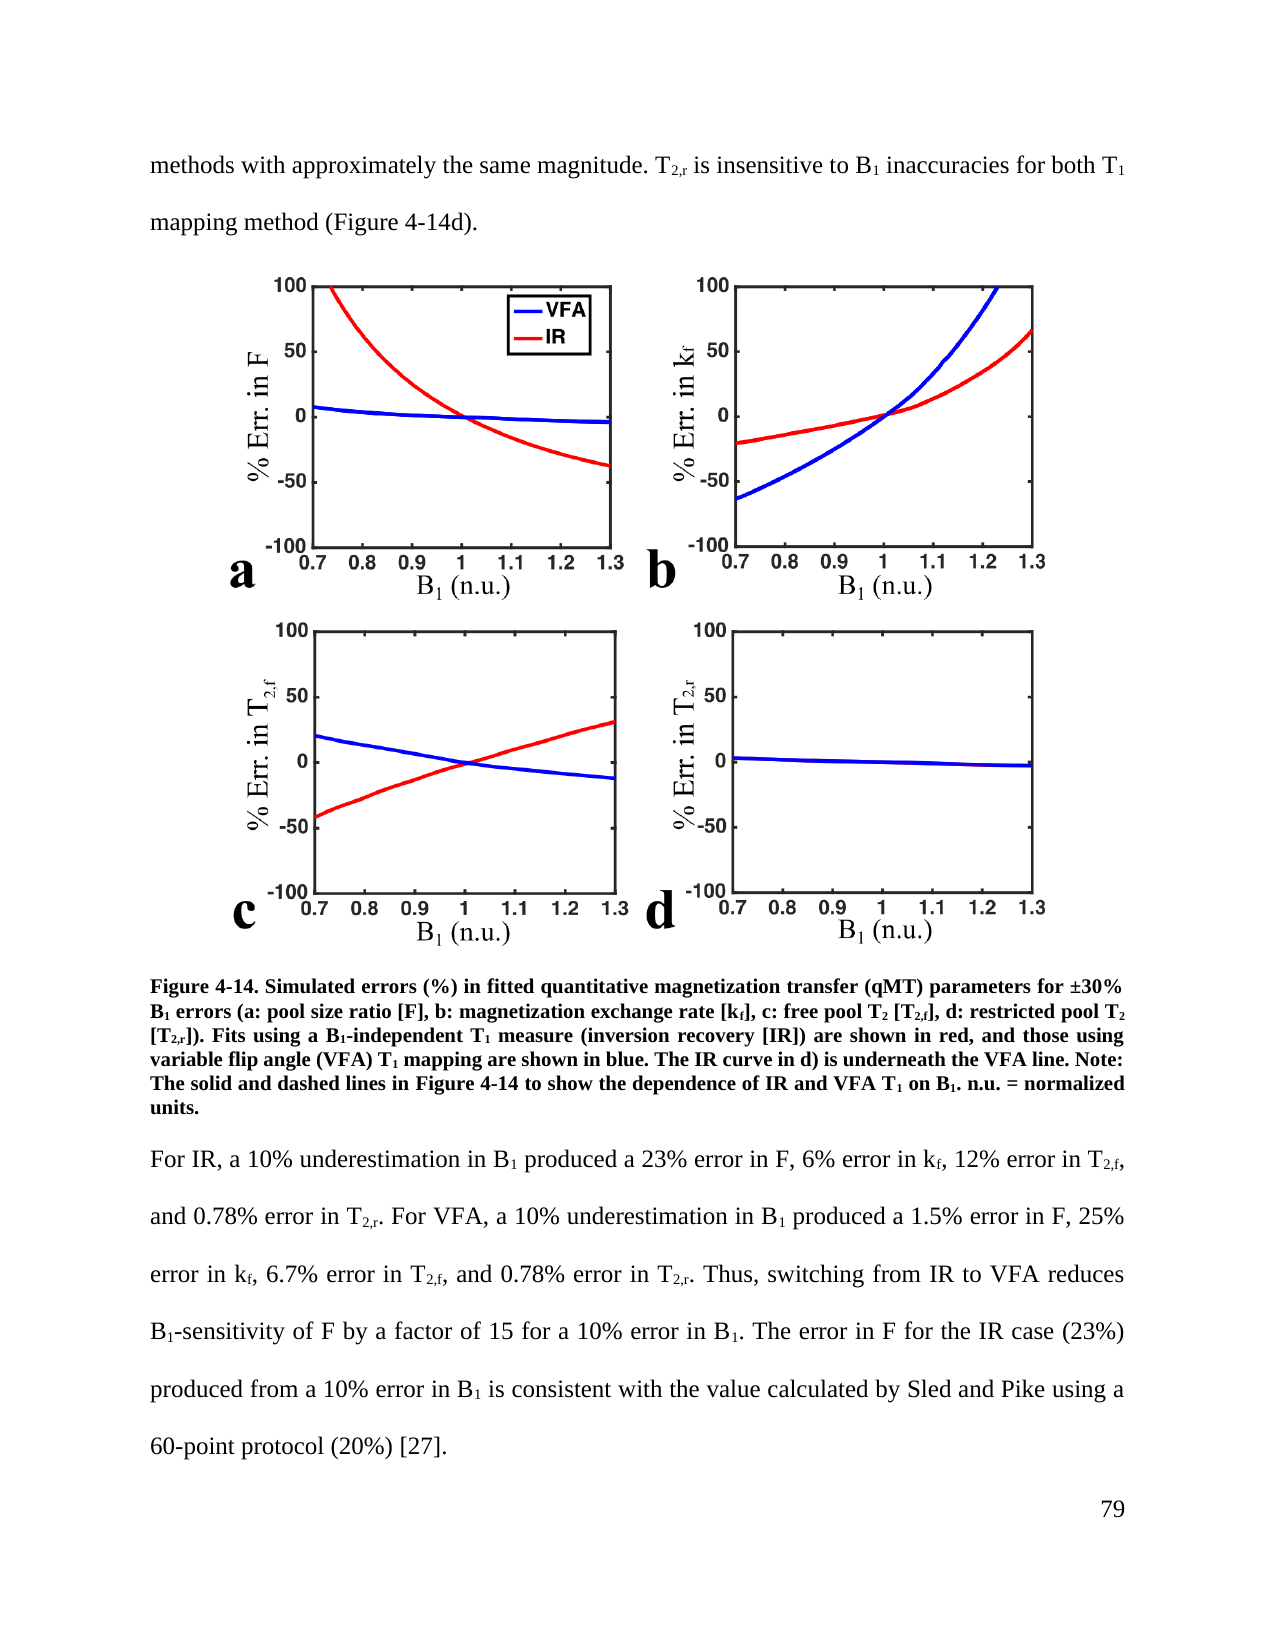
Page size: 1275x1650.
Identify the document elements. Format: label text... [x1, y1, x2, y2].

text For IR, a 10% underestimation in B1 produced a 23% error in F, 6% error in kf, 12% error in T2,f, and 0.78% error in T2,r. For VFA, a 10% underestimation in B1 produced a 1.5% error in F, 25% error in kf, 6.7% error in T2,f, and 0.78% error in T2,r. Thus, switching from IR to VFA reduces B1-sensitivity of F by a factor of 15 for a 10% error in B1. The error in F for the IR case (23%) produced from a 10% error in B1 is consistent with the value calculated by Sled and Pike using a 60-point protocol (20%) [27]. [150, 1144, 1125, 1460]
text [150, 150, 1125, 236]
picture [230, 277, 1045, 946]
